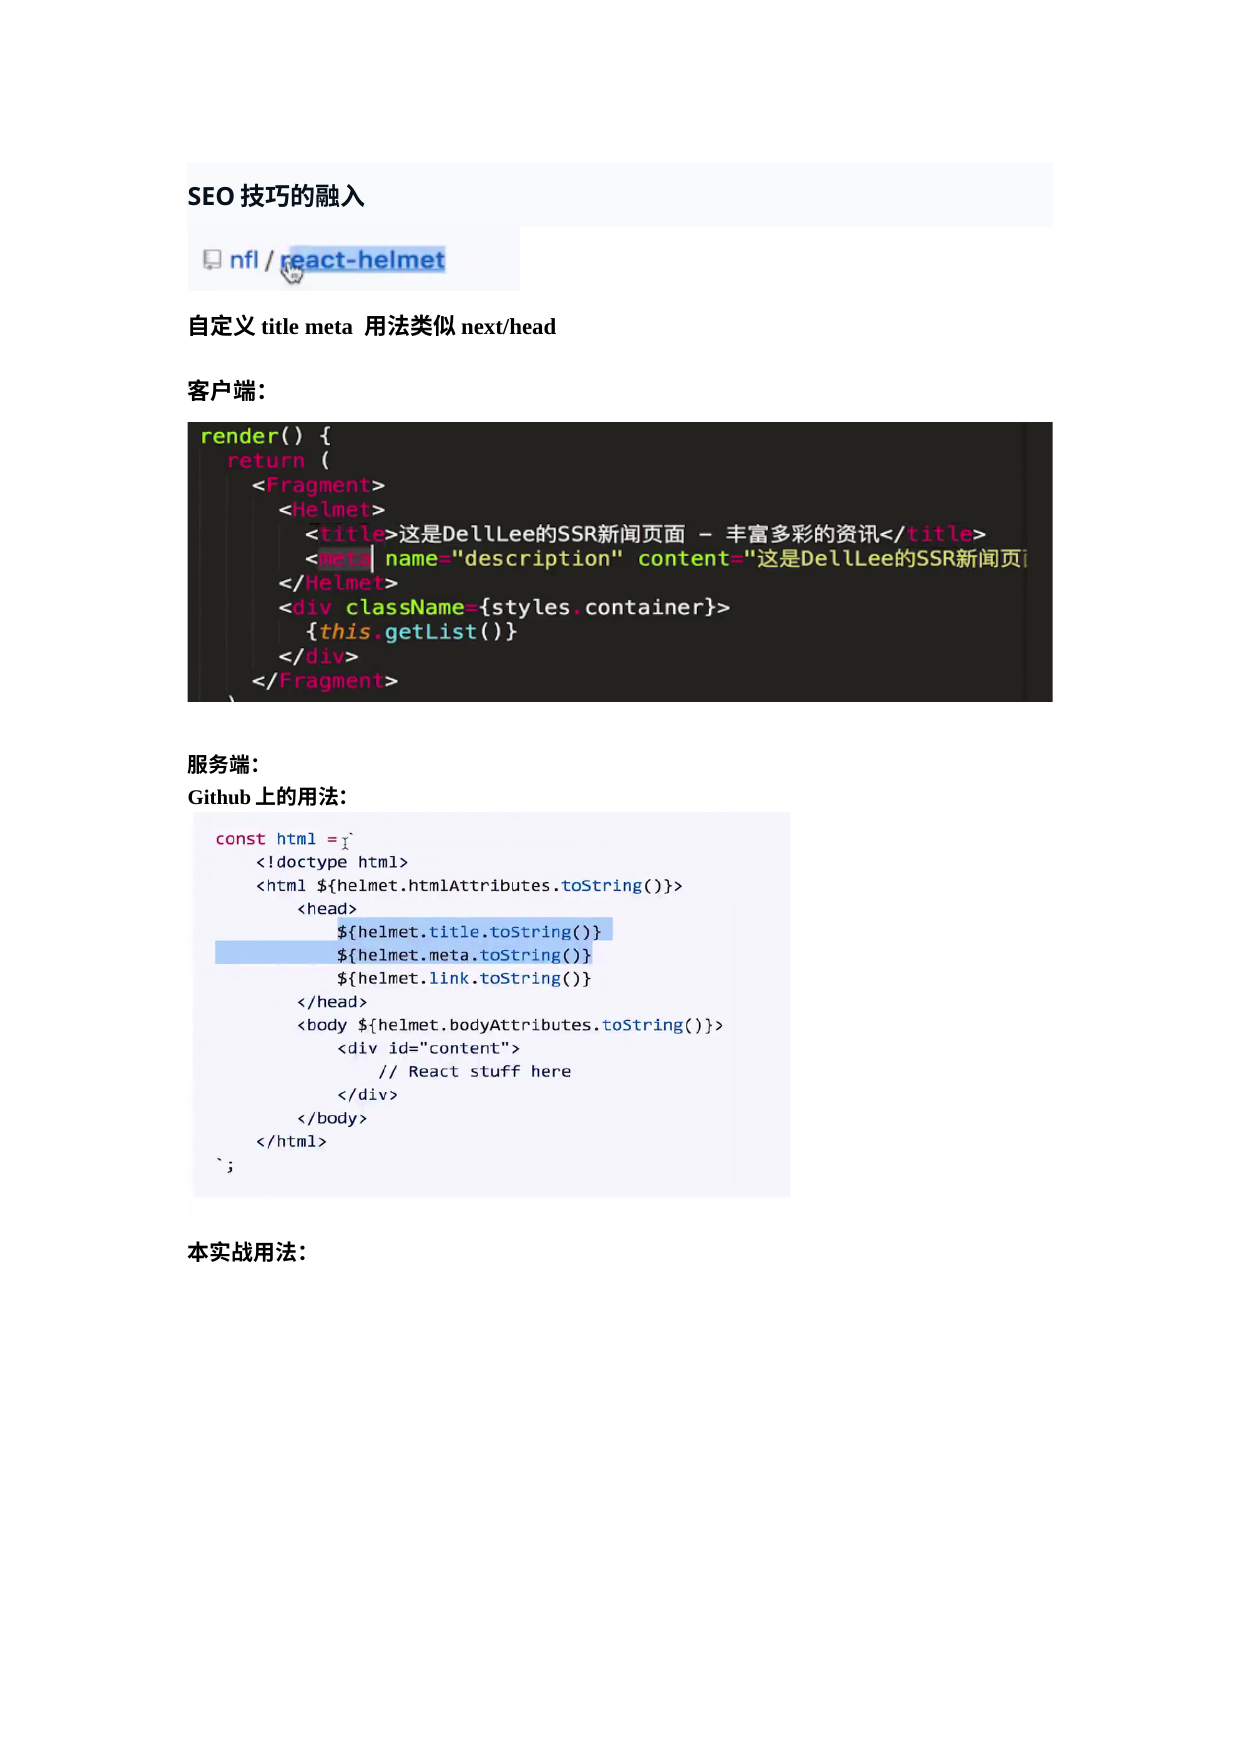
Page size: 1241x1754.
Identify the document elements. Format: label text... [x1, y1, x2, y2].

text Github上的用法： [187, 779, 1053, 812]
picture [187, 227, 521, 291]
picture [187, 422, 1053, 702]
text 服务端： [187, 747, 1053, 779]
subtitle SEO技巧的融入 [187, 162, 1053, 227]
picture [187, 812, 791, 1221]
text 客户端： [187, 357, 1053, 422]
text 本实战用法： [187, 1234, 1053, 1267]
text 自定义title meta 用法类似next/head [187, 292, 1053, 357]
